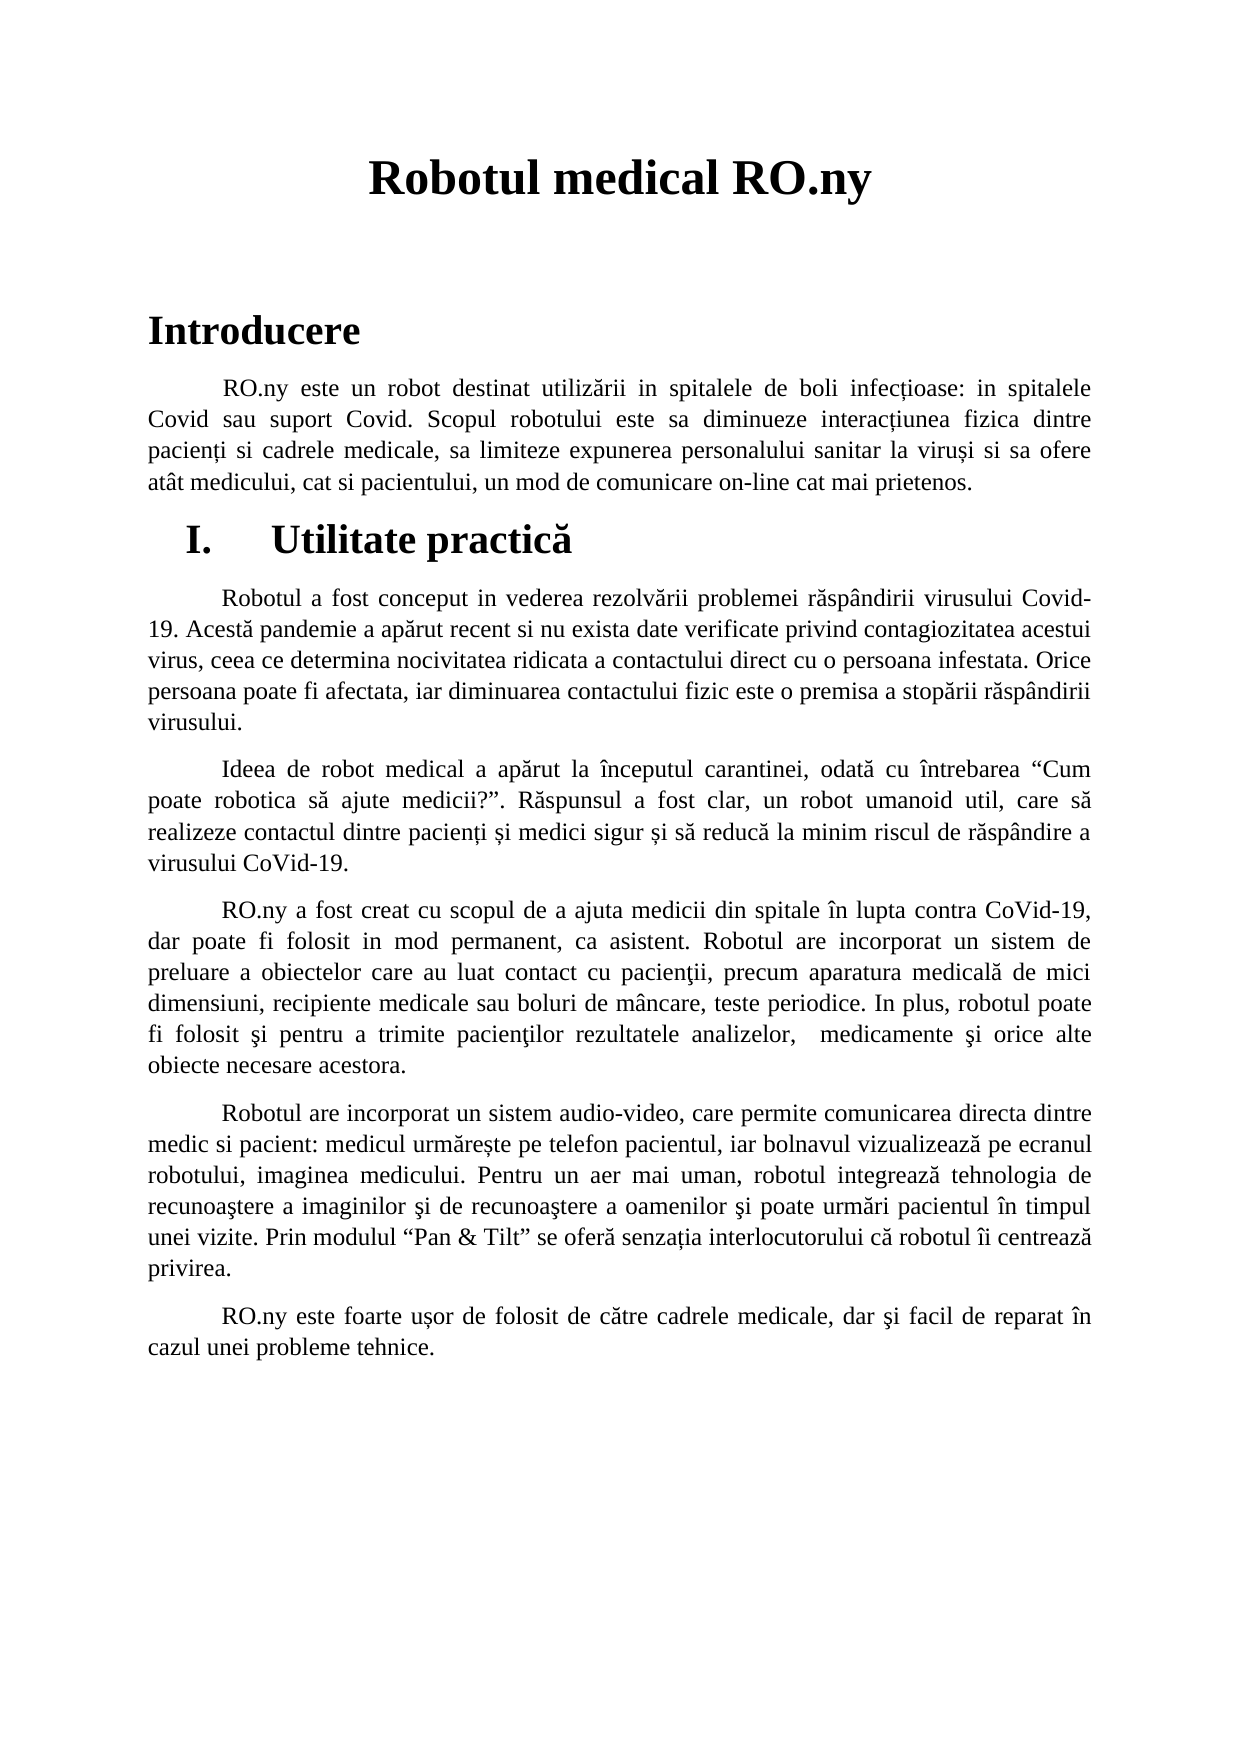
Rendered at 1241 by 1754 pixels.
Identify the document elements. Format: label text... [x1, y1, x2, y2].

text RO.ny a fost creat cu scopul de a ajuta medicii din spitale în lupta contra CoVid-19, dar poate fi folosit in mod permanent, ca asistent. Robotul are incorporat un sistem de preluare a obiectelor care au luat contact cu pacienţii, precum aparatura medicală de mici dimensiuni, recipiente medicale sau boluri de mâncare, teste periodice. In plus, robotul poate fi folosit şi pentru a trimite pacienţilor rezultatele analizelor, medicamente şi orice alte obiecte necesare acestora. [148, 895, 1093, 1079]
text Robotul medical RO.ny [148, 148, 1093, 205]
text RO.ny este foarte ușor de folosit de către cadrele medicale, dar şi facil de reparat în cazul unei probleme tehnice. [148, 1301, 1093, 1361]
list Utilitate practică [185, 514, 1093, 562]
text Robotul are incorporat un sistem audio-video, care permite comunicarea directa dintre medic si pacient: medicul urmărește pe telefon pacientul, iar bolnavul vizualizează pe ecranul robotului, imaginea medicului. Pentru un aer mai uman, robotul integrează tehnologia de recunoaştere a imaginilor şi de recunoaştere a oamenilor şi poate urmări pacientul în timpul unei vizite. Prin modulul “Pan & Tilt” se oferă senzația interlocutorului că robotul îi centrează privirea. [148, 1098, 1093, 1282]
text Robotul a fost conceput in vederea rezolvării problemei răspândirii virusului Covid-19. Acestă pandemie a apărut recent si nu exista date verificate privind contagiozitatea acestui virus, ceea ce determina nocivitatea ridicata a contactului direct cu o persoana infestata. Orice persoana poate fi afectata, iar diminuarea contactului fizic este o premisa a stopării răspândirii virusului. [148, 583, 1093, 736]
text Ideea de robot medical a apărut la începutul carantinei, odată cu întrebarea “Cum poate robotica să ajute medicii?”. Răspunsul a fost clar, un robot umanoid util, care să realizeze contactul dintre pacienți și medici sigur și să reducă la minim riscul de răspândire a virusului CoVid-19. [148, 754, 1093, 876]
text RO.ny este un robot destinat utilizării in spitalele de boli infecțioase: in spitalele Covid sau suport Covid. Scopul robotului este sa diminueze interacțiunea fizica dintre pacienți si cadrele medicale, sa limiteze expunerea personalului sanitar la viruși si sa ofere atât medicului, cat si pacientului, un mod de comunicare on-line cat mai prietenos. [148, 373, 1093, 495]
text Introducere [148, 305, 1093, 353]
